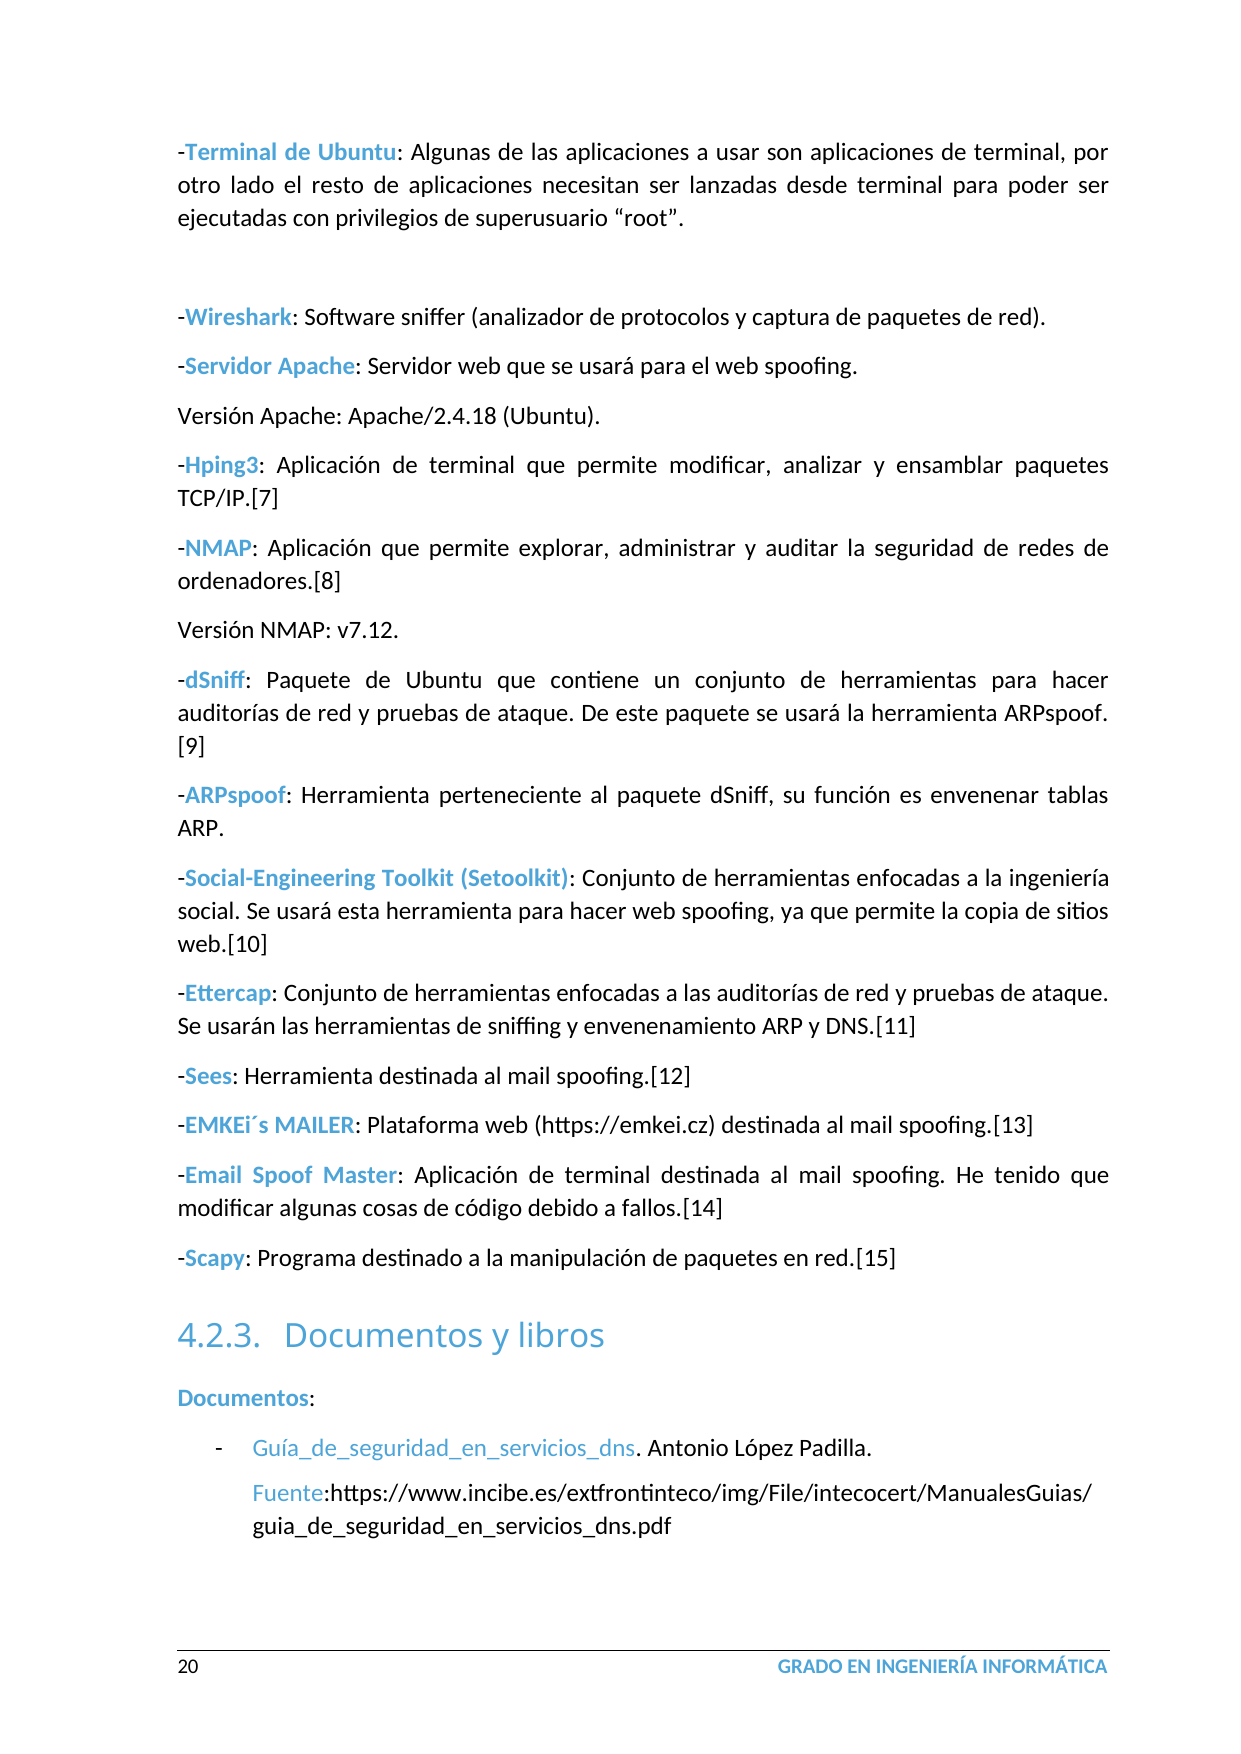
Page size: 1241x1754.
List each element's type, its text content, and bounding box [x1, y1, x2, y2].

text -dSniff: Paquete de Ubuntu que contiene un conjunto de herramientas para hacer auditorías de red y pruebas de ataque. De este paquete se usará la herramienta ARPspoof.[9] [177, 664, 1110, 761]
text -EMKEi´s MAILER: Plataforma web (https://emkei.cz) destinada al mail spoofing.[13] [177, 1109, 1110, 1140]
text -Ettercap: Conjunto de herramientas enfocadas a las auditorías de red y pruebas de ataque. Se usarán las herramientas de sniffing y envenenamiento ARP y DNS.[11] [177, 977, 1110, 1041]
text Versión NMAP: v7.12. [177, 614, 1110, 645]
text Versión Apache: Apache/2.4.18 (Ubuntu). [177, 400, 1110, 431]
text -Terminal de Ubuntu: Algunas de las aplicaciones a usar son aplicaciones de terminal, por otro lado el resto de aplicaciones necesitan ser lanzadas desde terminal para poder ser ejecutadas con privilegios de superusuario “root”. [177, 136, 1110, 232]
list Guía_de_seguridad_en_servicios_dns. Antonio López Padilla. [215, 1432, 1110, 1463]
list Fuente:https://www.incibe.es/extfrontinteco/img/File/intecocert/ManualesGuias/guia_de_seguridad_en_servicios_dns.pdf [252, 1477, 1110, 1541]
text -Email Spoof Master: Aplicación de terminal destinada al mail spoofing. He tenido que modificar algunas cosas de código debido a fallos.[14] [177, 1159, 1110, 1223]
text -ARPspoof: Herramienta perteneciente al paquete dSniff, su función es envenenar tablas ARP. [177, 779, 1110, 843]
text Documentos: [177, 1382, 1110, 1413]
text -Sees: Herramienta destinada al mail spoofing.[12] [177, 1060, 1110, 1091]
subtitle Documentos y libros [177, 1312, 1110, 1357]
text -Wireshark: Software sniffer (analizador de protocolos y captura de paquetes de red). [177, 301, 1110, 331]
text -Scapy: Programa destinado a la manipulación de paquetes en red.[15] [177, 1242, 1110, 1272]
text -Hping3: Aplicación de terminal que permite modificar, analizar y ensamblar paquetes TCP/IP.[7] [177, 449, 1110, 513]
text -NMAP: Aplicación que permite explorar, administrar y auditar la seguridad de redes de ordenadores.[8] [177, 532, 1110, 596]
text -Servidor Apache: Servidor web que se usará para el web spoofing. [177, 350, 1110, 381]
text -Social-Engineering Toolkit (Setoolkit): Conjunto de herramientas enfocadas a la ingeniería social. Se usará esta herramienta para hacer web spoofing, ya que permite la copia de sitios web.[10] [177, 862, 1110, 958]
